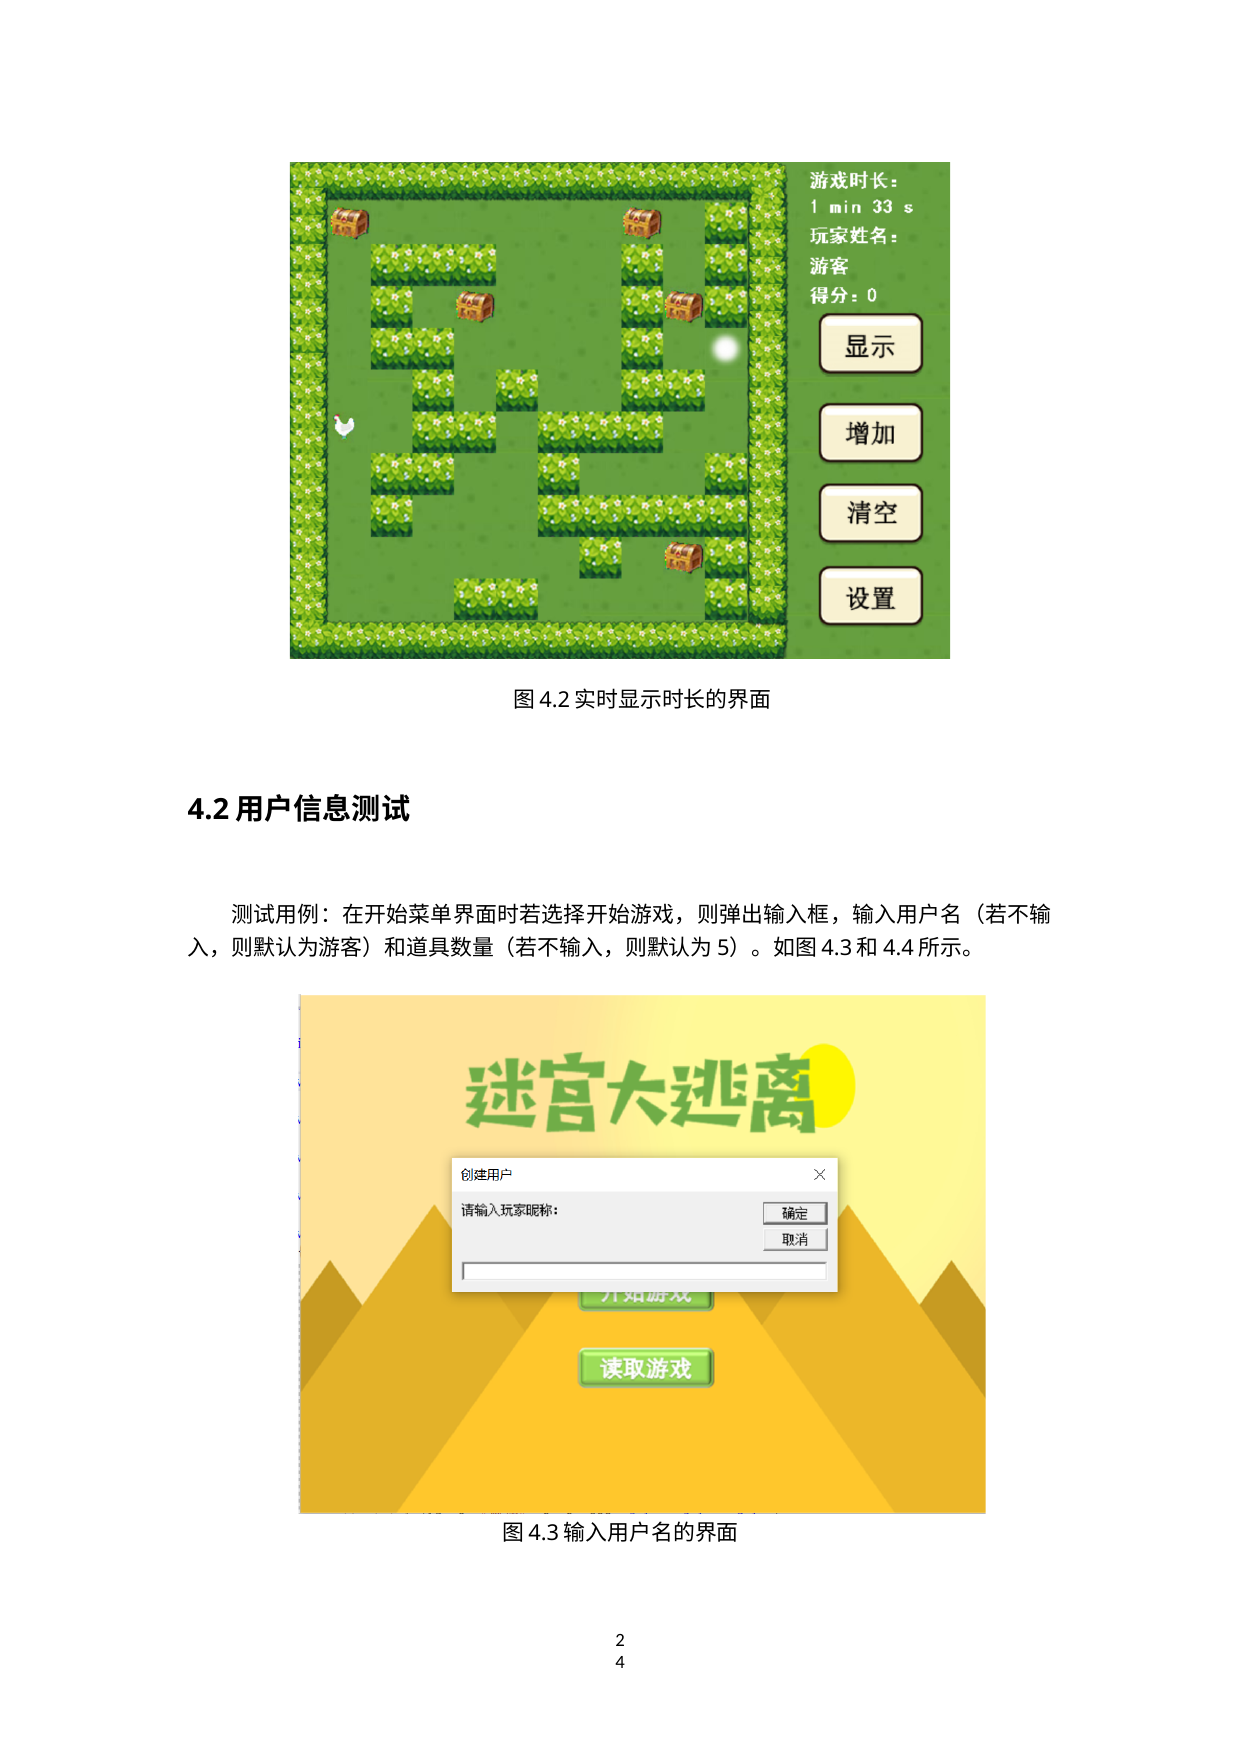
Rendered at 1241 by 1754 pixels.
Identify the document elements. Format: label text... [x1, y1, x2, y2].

text 测试用例：在开始菜单界面时若选择开始游戏，则弹出输入框，输入用户名（若不输入，则默认为游客）和道具数量（若不输入，则默认为5）。如图4.3和4.4所示。 [187, 897, 1053, 962]
picture [298, 994, 986, 1514]
text 图4.2实时显示时长的界面 [187, 682, 1053, 714]
text 图4.3输入用户名的界面 [187, 1514, 1053, 1547]
picture [289, 162, 951, 659]
subtitle 4.2用户信息测试 [187, 774, 1053, 839]
